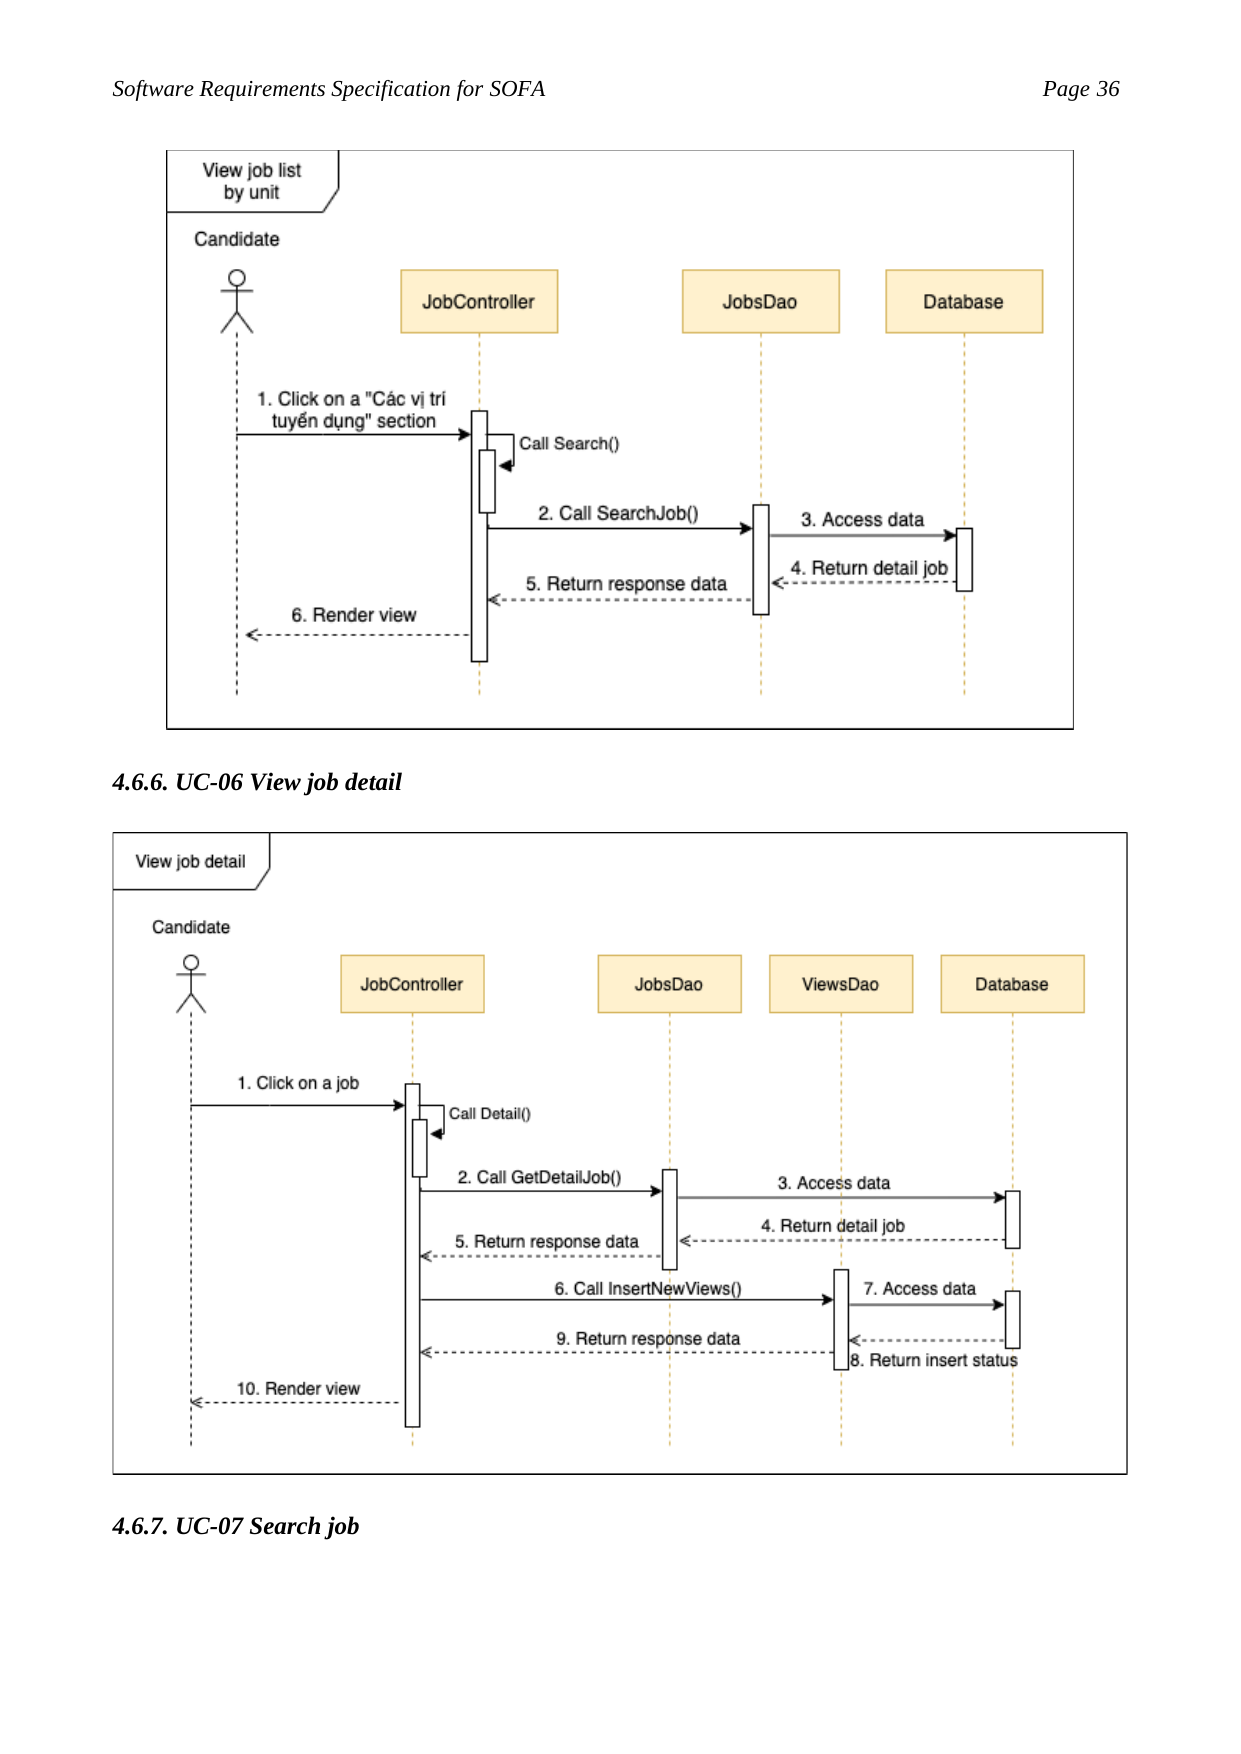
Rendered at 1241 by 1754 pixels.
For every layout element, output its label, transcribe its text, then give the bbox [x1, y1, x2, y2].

text 4.6.7. UC-07 Search job [112, 1511, 1128, 1540]
picture [112, 832, 1128, 1475]
picture [166, 150, 1074, 730]
text 4.6.6. UC-06 View job detail [112, 767, 1128, 795]
